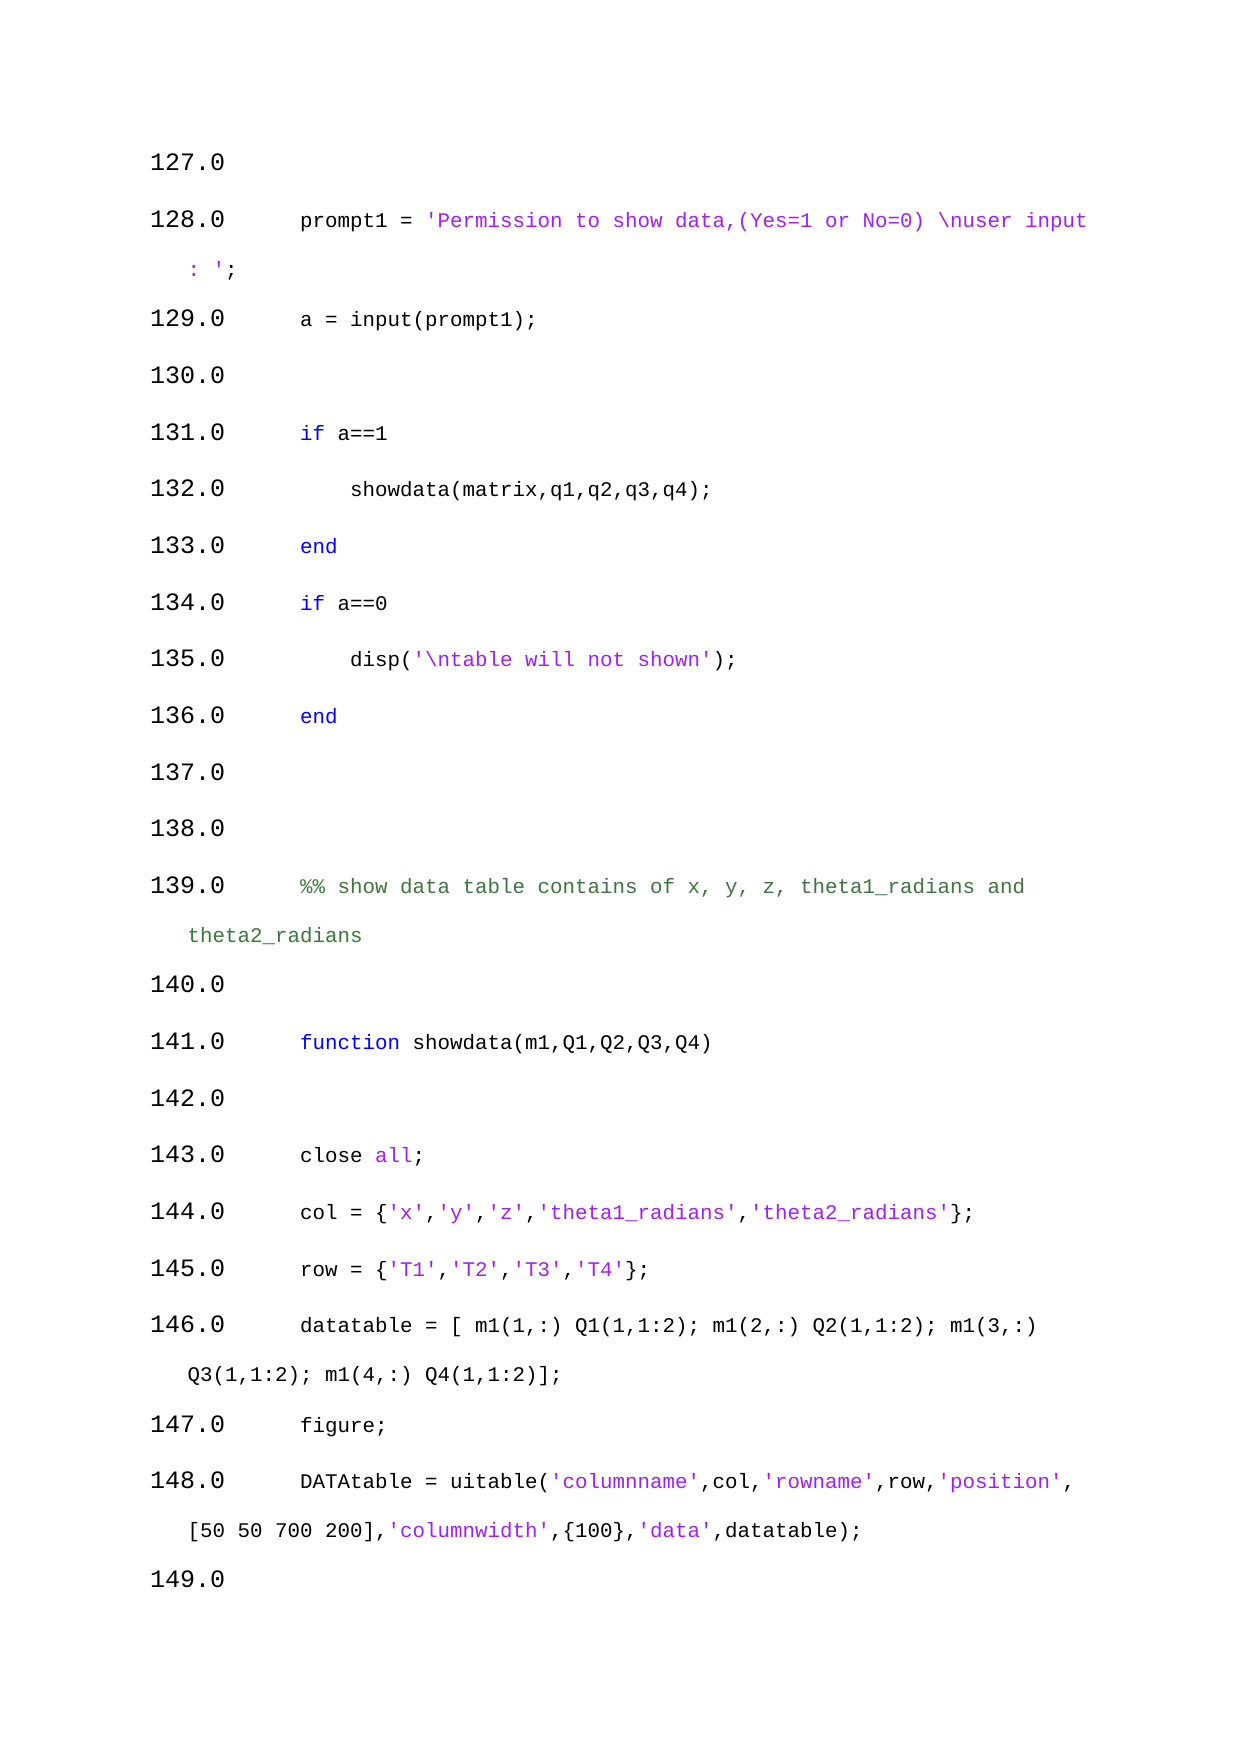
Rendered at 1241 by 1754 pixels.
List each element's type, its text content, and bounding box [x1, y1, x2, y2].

list col = {'x','y','z','theta1_radians','theta2_radians'}; [150, 1198, 1090, 1227]
list if a==1 [150, 419, 1090, 448]
list %% show data table contains of x, y, z, theta1_radians and theta2_radians [150, 873, 1090, 948]
list datatable = [ m1(1,:) Q1(1,1:2); m1(2,:) Q2(1,1:2); m1(3,:) Q3(1,1:2); m1(4,:) Q4(1,1:2)]; [150, 1312, 1090, 1387]
list DATAtable = uitable('columnname',col,'rowname',row,'position',[50 50 700 200],'columnwidth',{100},'data',datatable); [150, 1468, 1090, 1543]
list a = input(prompt1); [150, 306, 1090, 334]
list showdata(matrix,q1,q2,q3,q4); [150, 476, 1090, 504]
list end [150, 533, 1090, 561]
list row = {'T1','T2','T3','T4'}; [150, 1255, 1090, 1283]
list disp('\ntable will not shown'); [150, 646, 1090, 674]
list close all; [150, 1142, 1090, 1170]
list if a==0 [150, 589, 1090, 618]
list end [150, 703, 1090, 731]
list prompt1 = 'Permission to show data,(Yes=1 or No=0) \nuser input : '; [150, 207, 1090, 282]
list function showdata(m1,Q1,Q2,Q3,Q4) [150, 1028, 1090, 1057]
list figure; [150, 1411, 1090, 1439]
